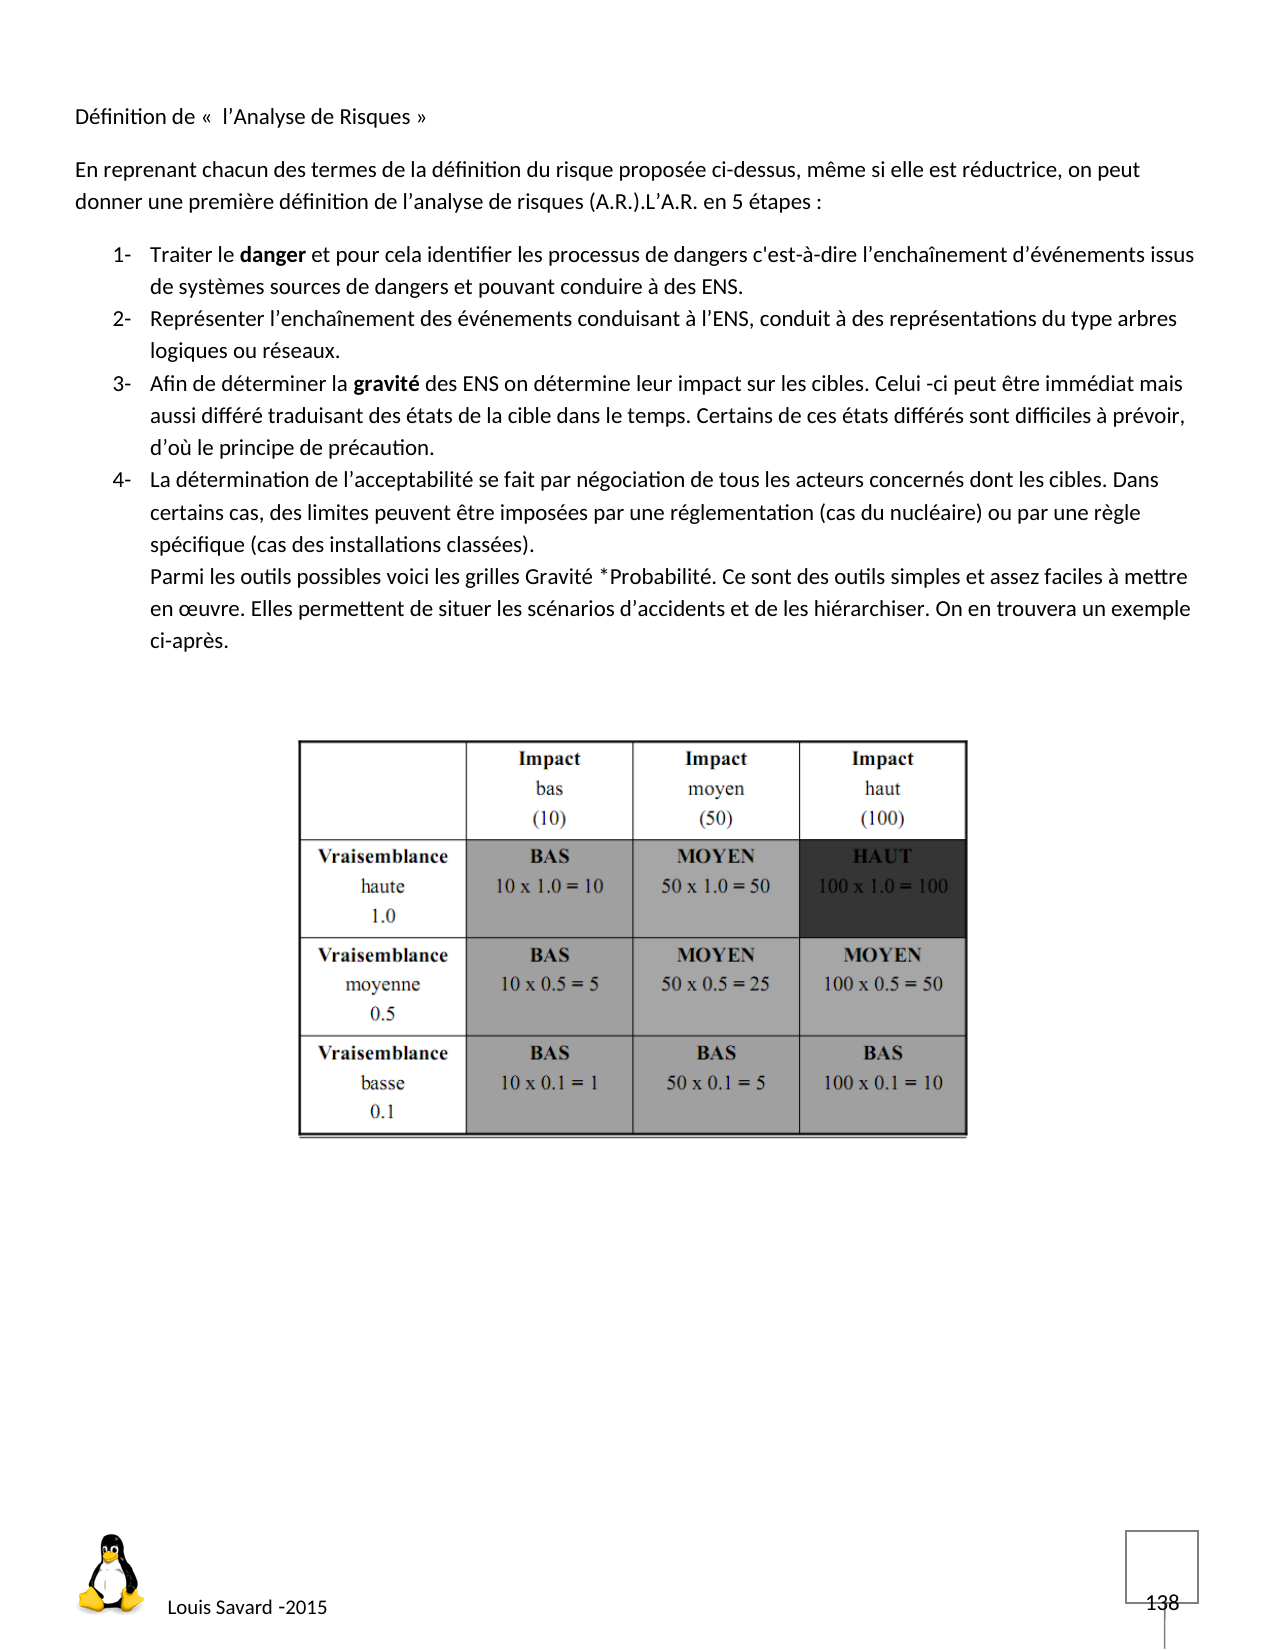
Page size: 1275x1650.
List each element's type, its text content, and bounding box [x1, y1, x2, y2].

text En reprenant chacun des termes de la définition du risque proposée ci-dessus, même si elle est réductrice, on peut donner une première définition de l’analyse de risques (A.R.).L’A.R. en 5 étapes : [75, 155, 1200, 215]
list Représenter l’enchaînement des événements conduisant à l’ENS, conduit à des représentations du type arbres logiques ou réseaux. [112, 304, 1200, 365]
list La détermination de l’acceptabilité se fait par négociation de tous les acteurs concernés dont les cibles. Dans certains cas, des limites peuvent être imposées par une réglementation (cas du nucléaire) ou par une règle spécifique (cas des installations classées). Parmi les outils possibles voici les grilles Gravité *Probabilité. Ce sont des outils simples et assez faciles à mettre en œuvre. Elles permettent de situer les scénarios d’accidents et de les hiérarchiser. On en trouvera un exemple ci-après. [112, 465, 1200, 654]
picture [296, 732, 979, 1145]
text Définition de « l’Analyse de Risques » [75, 102, 1200, 130]
list Traiter le danger et pour cela identifier les processus de dangers c'est-à-dire l’enchaînement d’événements issus de systèmes sources de dangers et pouvant conduire à des ENS. [112, 240, 1200, 300]
picture [75, 1530, 147, 1615]
list Afin de déterminer la gravité des ENS on détermine leur impact sur les cibles. Celui -ci peut être immédiat mais aussi différé traduisant des états de la cible dans le temps. Certains de ces états différés sont difficiles à prévoir, d’où le principe de précaution. [112, 369, 1200, 461]
